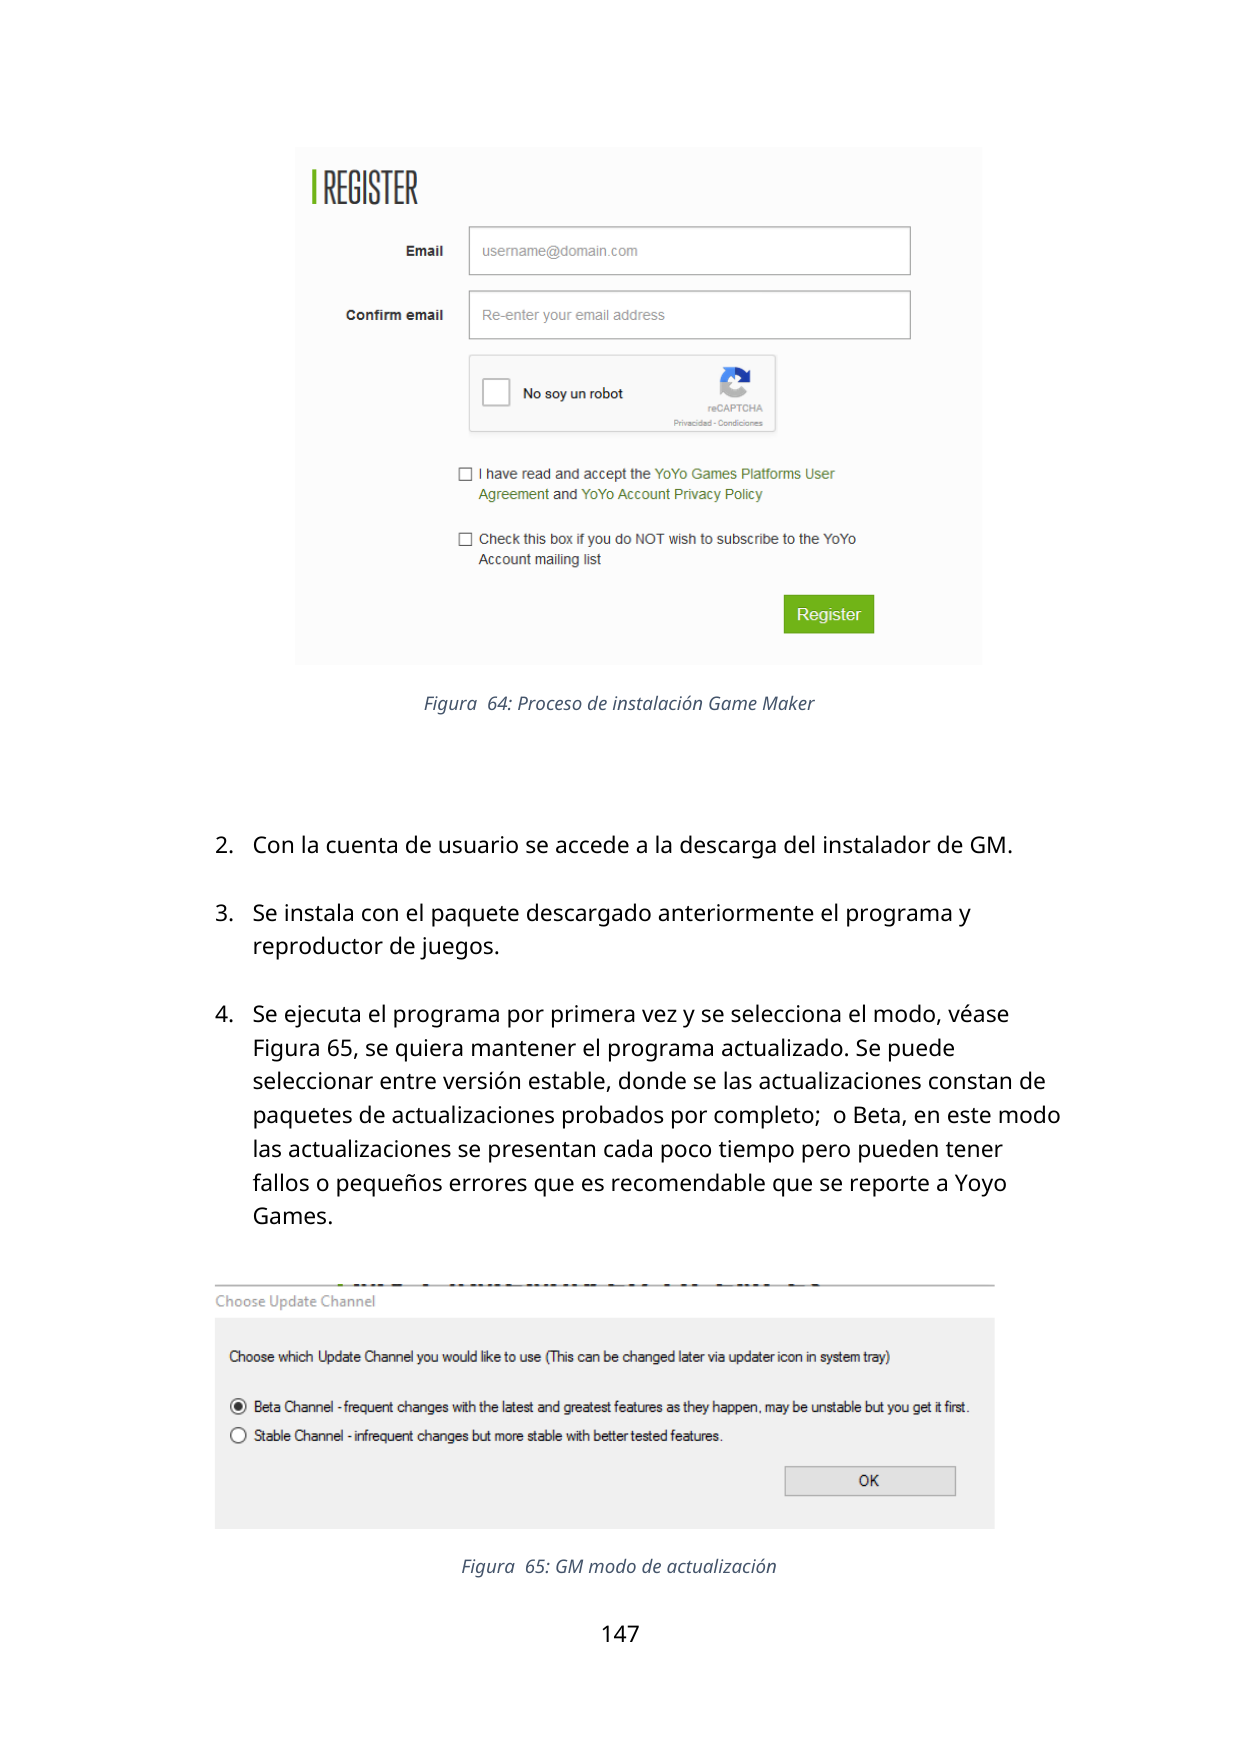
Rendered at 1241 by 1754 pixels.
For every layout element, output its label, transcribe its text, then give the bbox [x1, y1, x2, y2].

picture [214, 1284, 995, 1529]
picture [295, 147, 983, 665]
list Se instala con el paquete descargado anteriormente el programa y reproductor de juegos. [215, 897, 1063, 995]
list Con la cuenta de usuario se accede a la descarga del instalador de GM. [215, 829, 1063, 894]
list Se ejecuta el programa por primera vez y se selecciona el modo, véase Figura 65, se quiera mantener el programa actualizado. Se puede seleccionar entre versión estable, donde se las actualizaciones constan de paquetes de actualizaciones probados por completo; o Beta, en este modo las actualizaciones se presentan cada poco tiempo pero pueden tener fallos o pequeños errores que es recomendable que se reporte a Yoyo Games. [215, 998, 1063, 1232]
